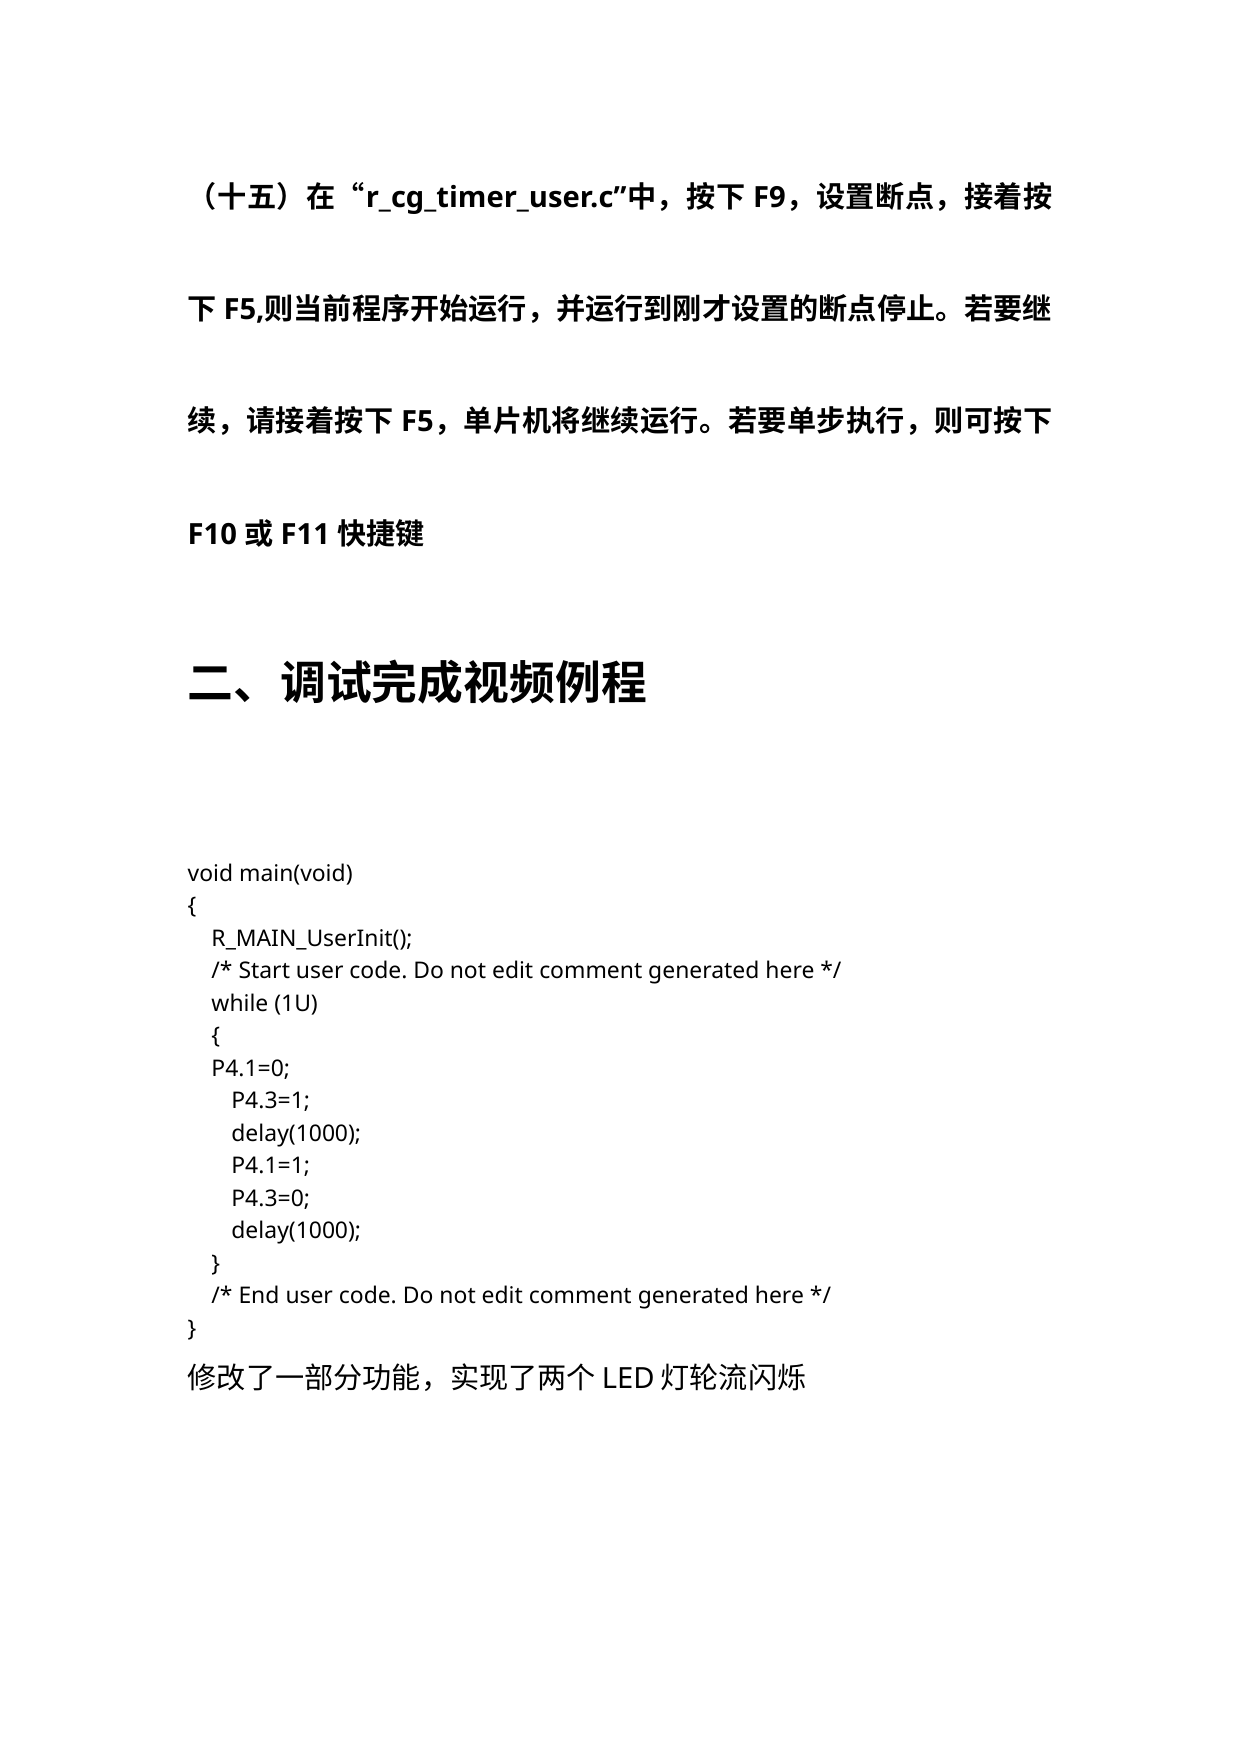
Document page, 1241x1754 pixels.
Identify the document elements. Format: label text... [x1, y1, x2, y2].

text /* End user code. Do not edit comment generated here */ [187, 1278, 1053, 1311]
subtitle 调试完成视频例程 [187, 631, 1053, 728]
text delay(1000); [187, 1213, 1053, 1246]
text { [187, 1018, 1053, 1051]
text P4.3=1; [187, 1083, 1053, 1116]
text { [187, 888, 1053, 921]
text /* Start user code. Do not edit comment generated here */ [187, 953, 1053, 986]
text } [187, 1246, 1053, 1278]
text } [187, 1311, 1053, 1343]
text while (1U) [187, 986, 1053, 1018]
text P4.3=0; [187, 1181, 1053, 1213]
text R_MAIN_UserInit(); [187, 921, 1053, 953]
text P4.1=1; [187, 1148, 1053, 1181]
subtitle （十五）在“r_cg_timer_user.c”中，按下 F9，设置断点，接着按下 F5,则当前程序开始运行，并运行到刚才设置的断点停止。若要继续，请接着按下 F5，单片机将继续运行。若要单步执行，则可按下 F10 或 F11 快捷键 [187, 162, 1053, 564]
text delay(1000); [187, 1116, 1053, 1148]
text P4.1=0; [187, 1051, 1053, 1083]
text 修改了一部分功能，实现了两个LED灯轮流闪烁 [187, 1343, 1053, 1408]
text void main(void) [187, 856, 1053, 888]
